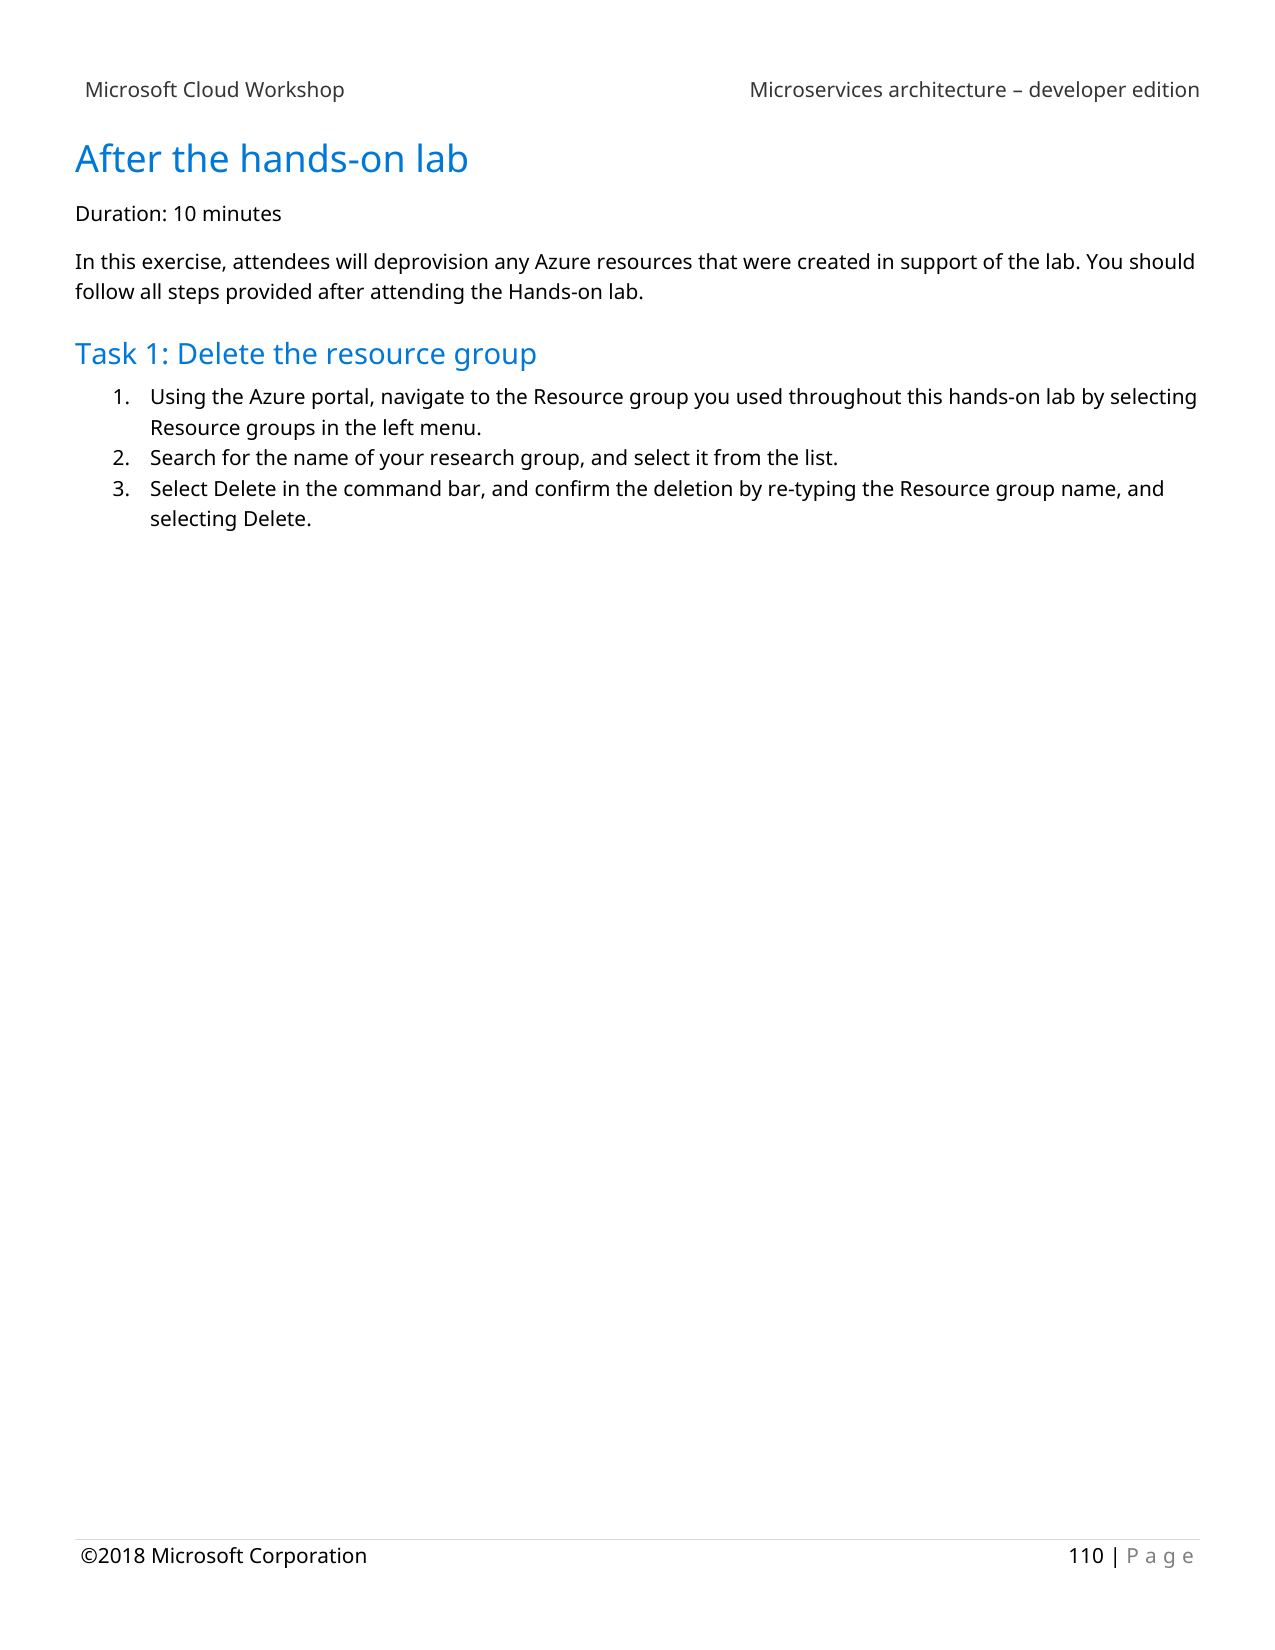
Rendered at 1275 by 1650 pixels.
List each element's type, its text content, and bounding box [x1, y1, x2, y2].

text In this exercise, attendees will deprovision any Azure resources that were created in support of the lab. You should follow all steps provided after attending the Hands-on lab. [75, 247, 1200, 306]
text Duration: 10 minutes [75, 199, 1200, 228]
list Select Delete in the command bar, and confirm the deletion by re-typing the Resource group name, and selecting Delete. [112, 474, 1200, 533]
subtitle Task 1: Delete the resource group [75, 333, 1200, 373]
list Search for the name of your research group, and select it from the list. [112, 443, 1200, 472]
list Using the Azure portal, navigate to the Resource group you used throughout this hands-on lab by selecting Resource groups in the left menu. [112, 382, 1200, 441]
subtitle After the hands-on lab [75, 132, 1200, 183]
